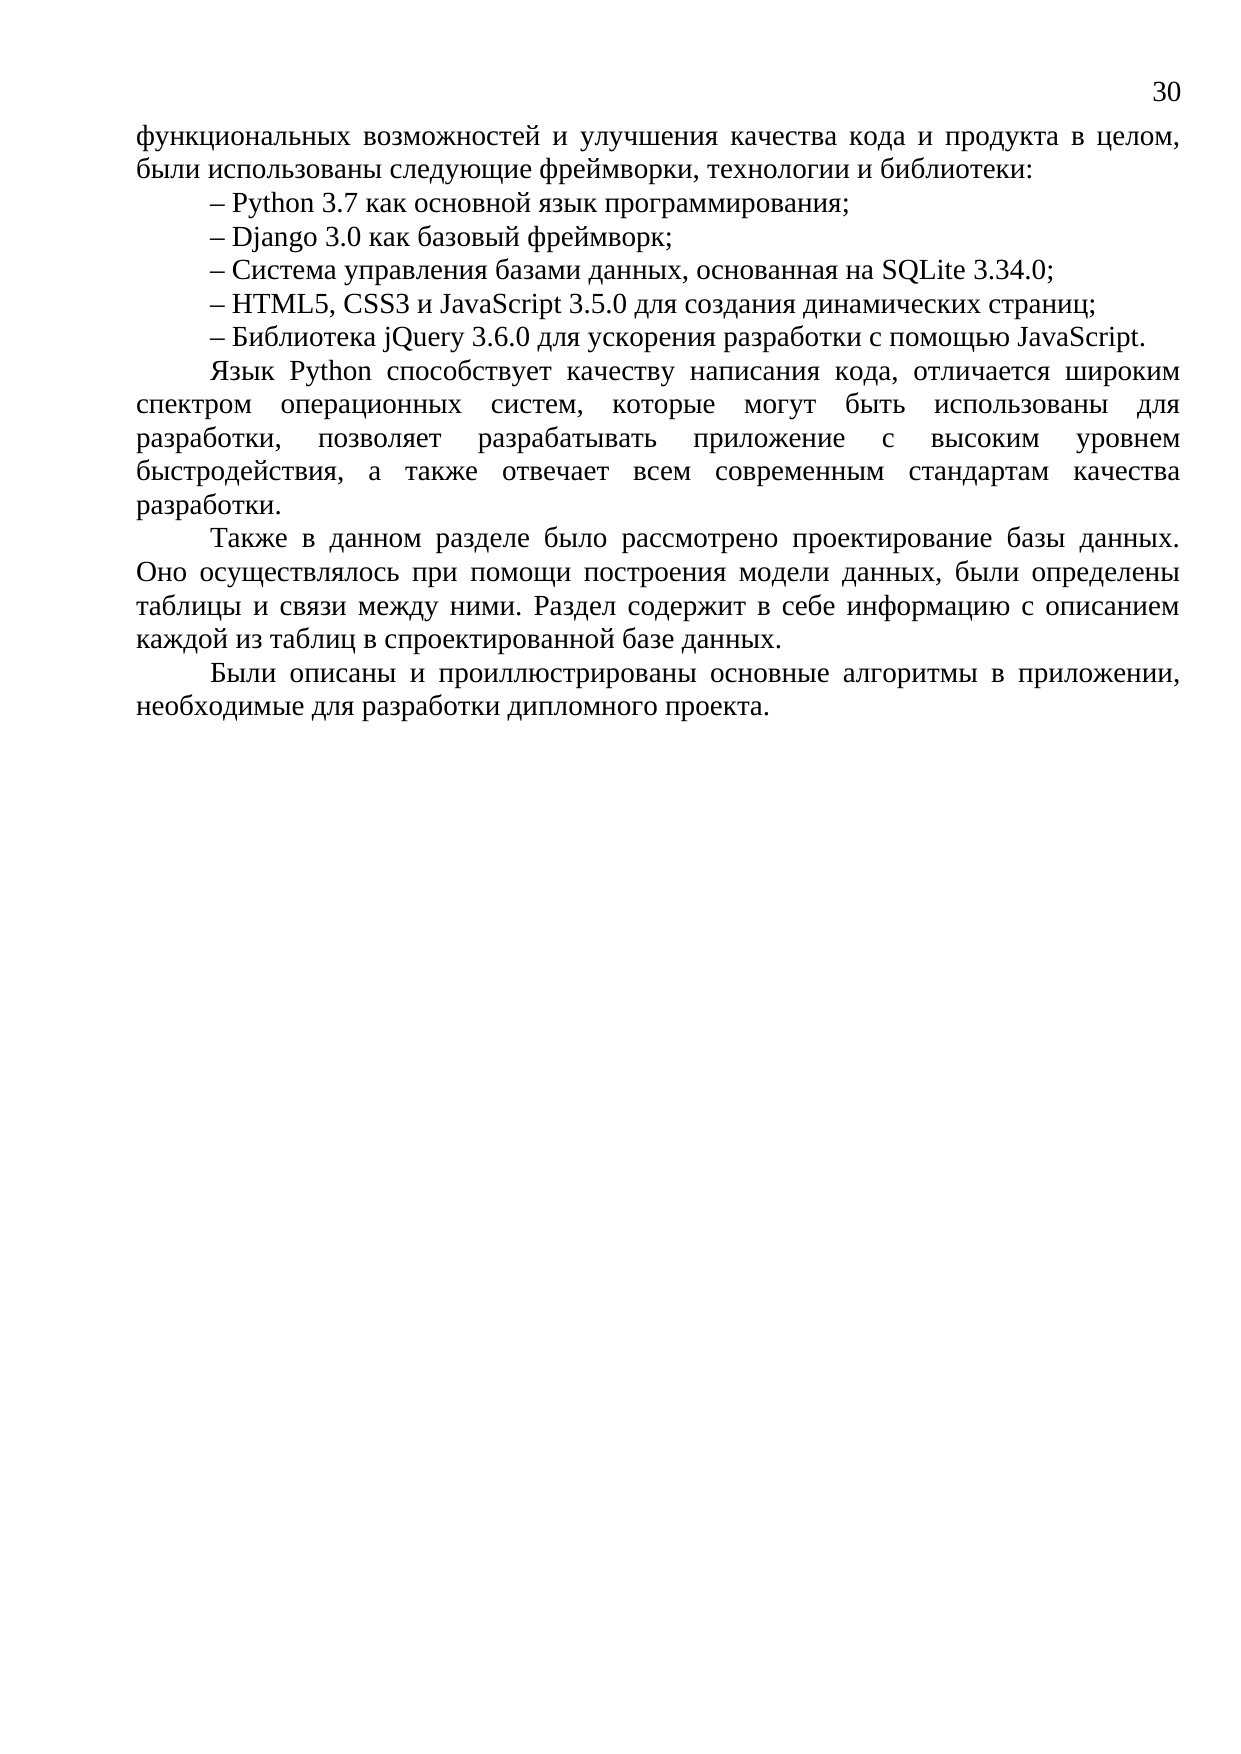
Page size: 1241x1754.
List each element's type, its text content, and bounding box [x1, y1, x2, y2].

text Также в данном разделе было рассмотрено проектирование базы данных. Оно осуществлялось при помощи построения модели данных, были определены таблицы и связи между ними. Раздел содержит в себе информацию с описанием каждой из таблиц в спроектированной базе данных. [136, 521, 1181, 655]
list Python 3.7 как основной язык программирования; [136, 185, 1181, 219]
list Система управления базами данных, основанная на SQLite 3.34.0; [136, 252, 1181, 286]
list Django 3.0 как базовый фреймворк; [136, 219, 1181, 252]
list Библиотека jQuery 3.6.0 для ускорения разработки с помощью JavaScript. [136, 319, 1181, 353]
text Язык Python способствует качеству написания кода, отличается широким спектром операционных систем, которые могут быть использованы для разработки, позволяет разрабатывать приложение с высоким уровнем быстродействия, а также отвечает всем современным стандартам качества разработки. [136, 353, 1181, 521]
text Были описаны и проиллюстрированы основные алгоритмы в приложении, необходимые для разработки дипломного проекта. [136, 655, 1181, 722]
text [136, 118, 1181, 185]
list HTML5, CSS3 и JavaScript 3.5.0 для создания динамических страниц; [136, 286, 1181, 319]
